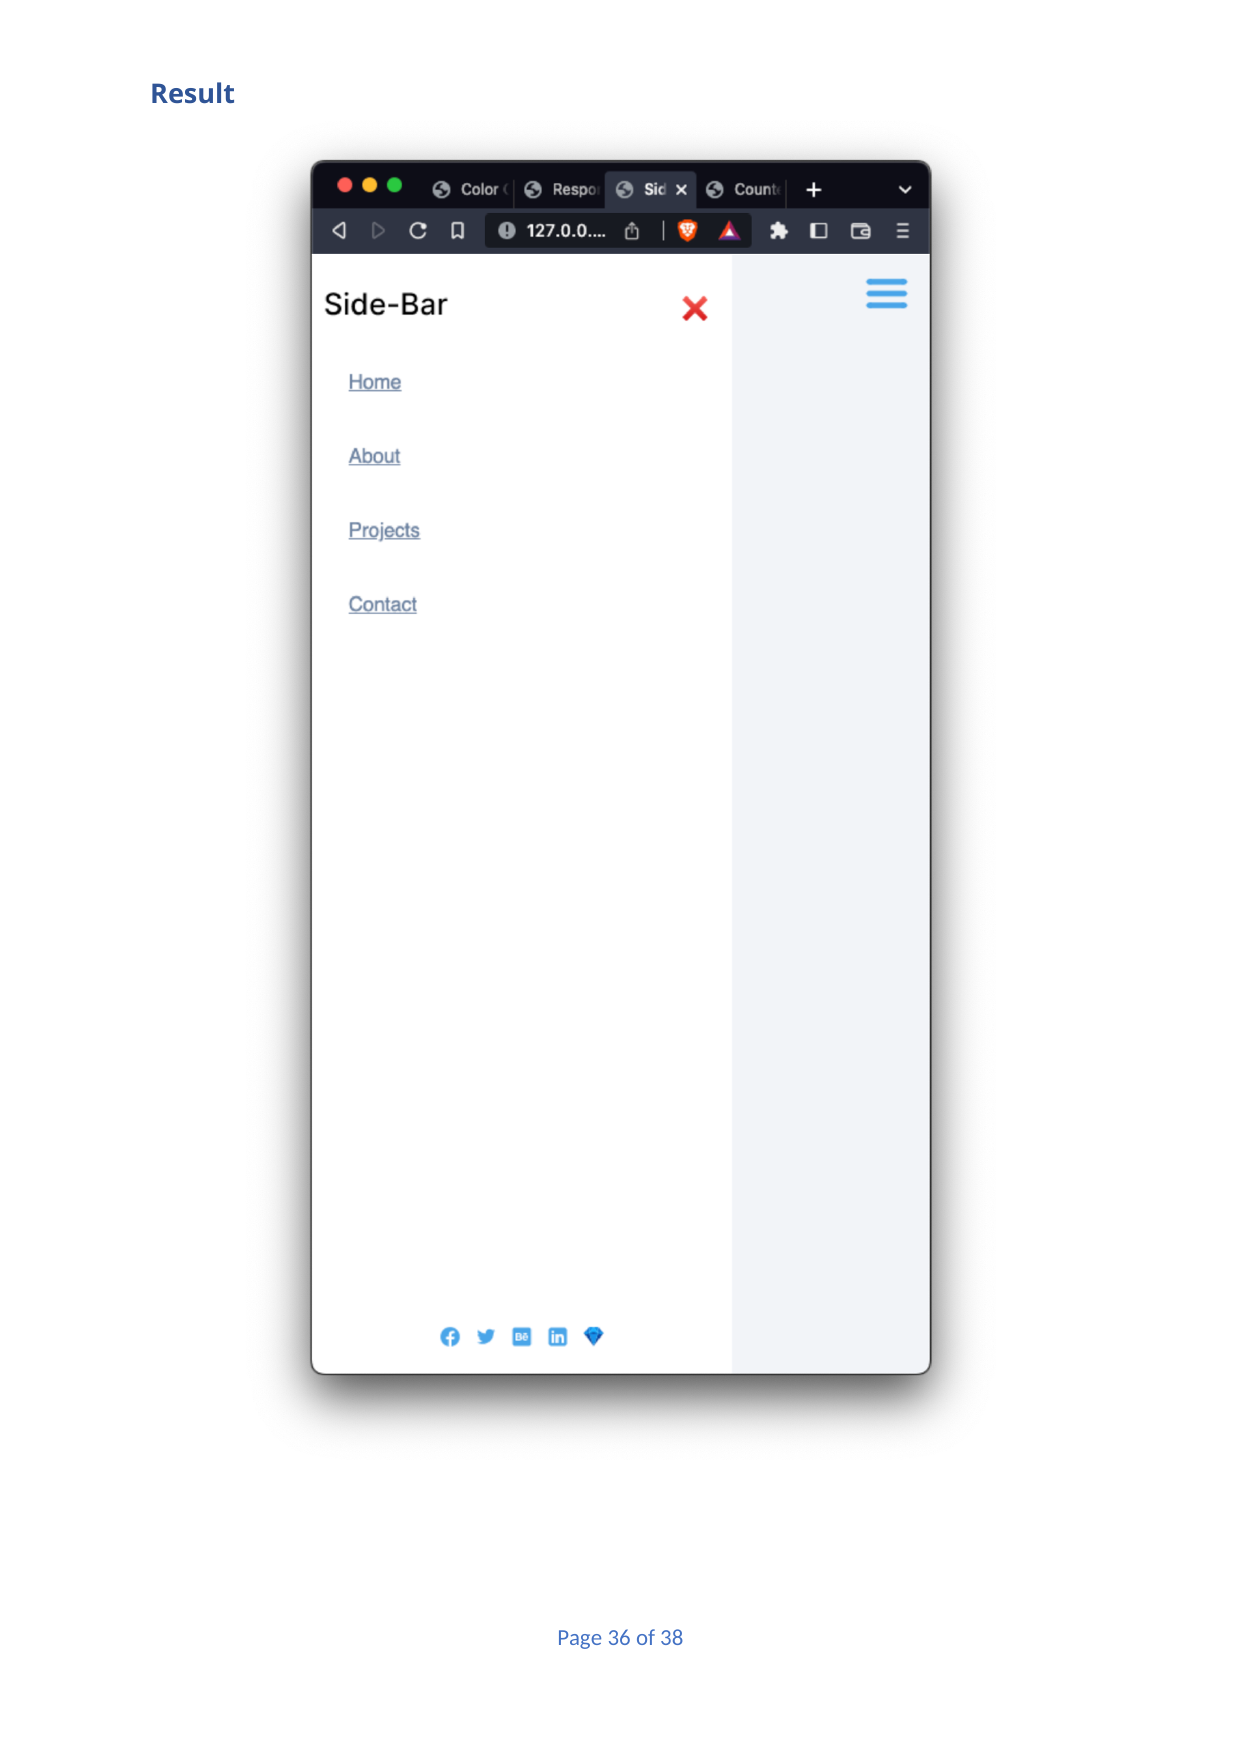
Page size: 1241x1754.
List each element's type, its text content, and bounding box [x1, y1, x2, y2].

subtitle Result [75, 75, 1165, 112]
picture [242, 114, 999, 1465]
